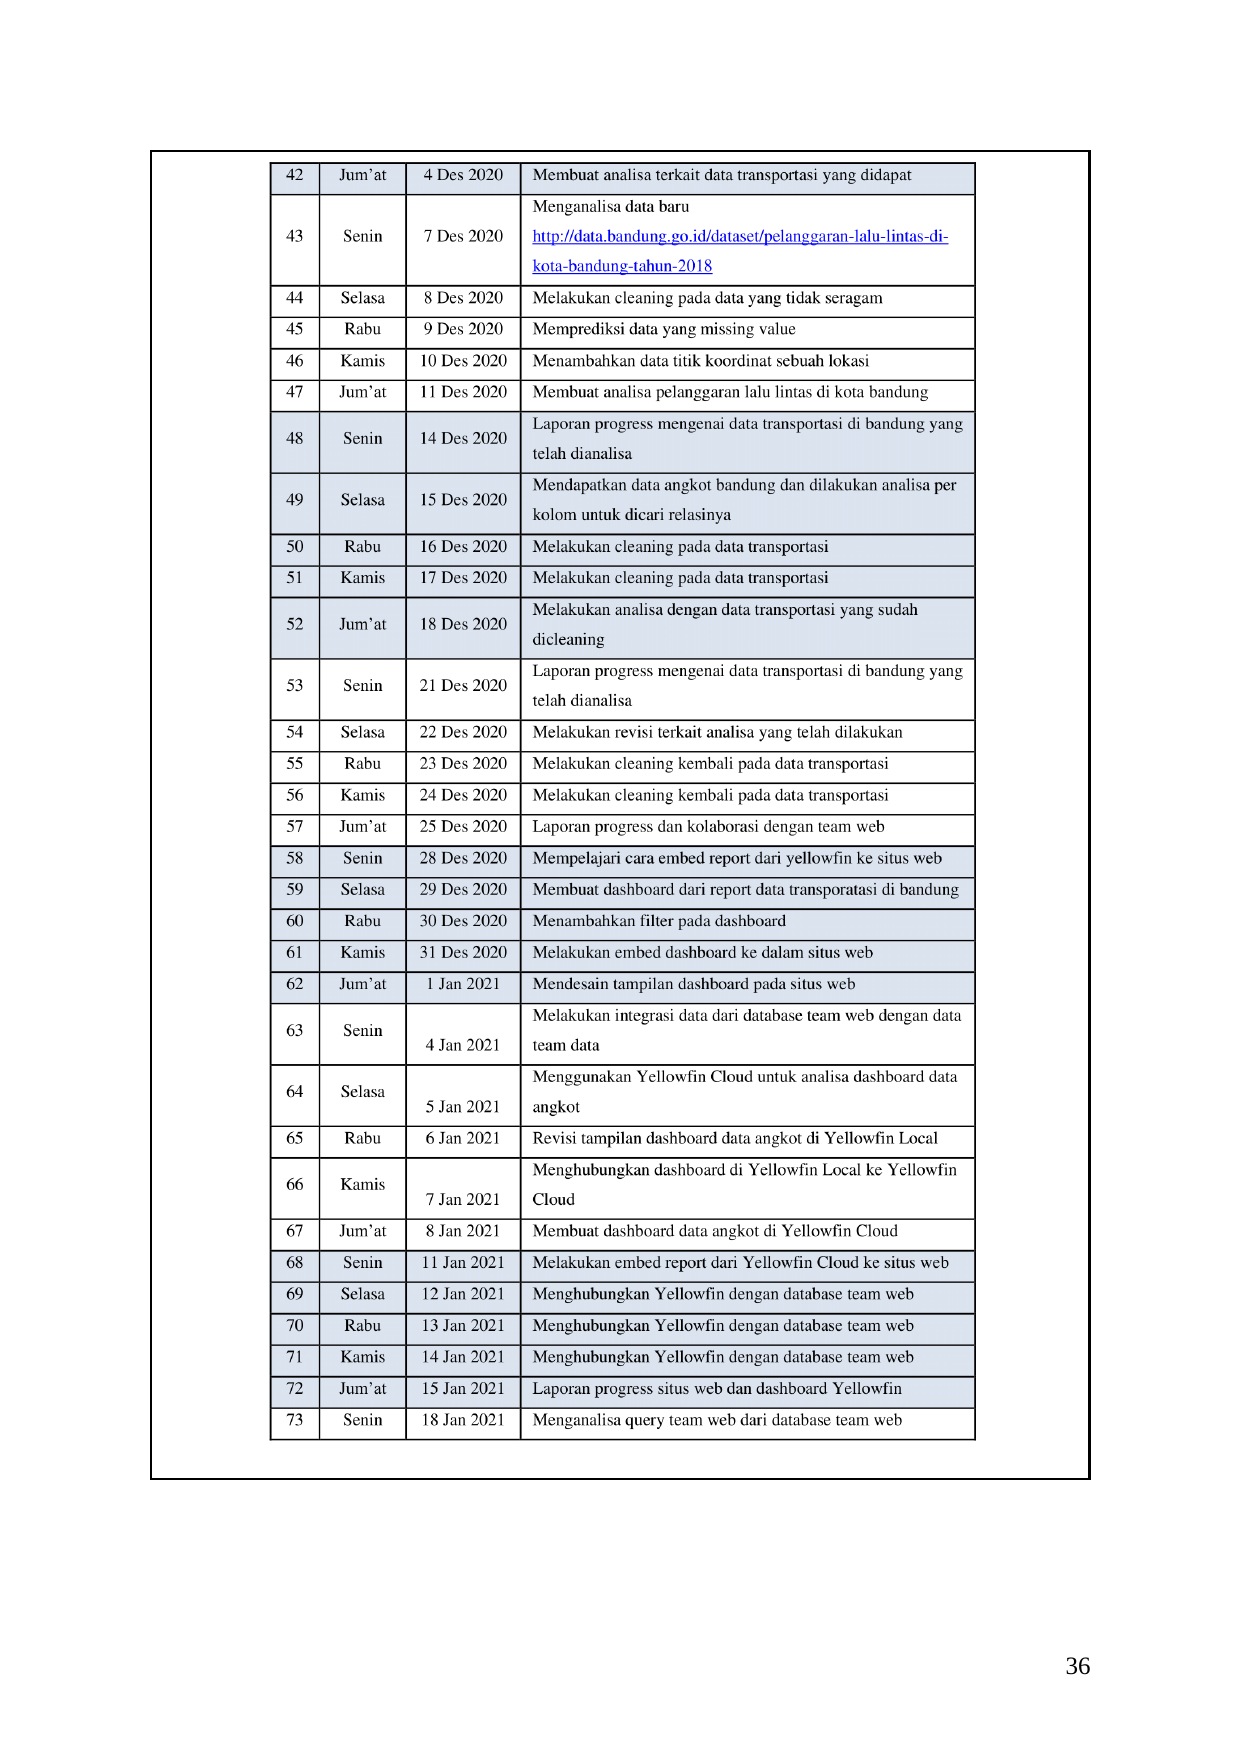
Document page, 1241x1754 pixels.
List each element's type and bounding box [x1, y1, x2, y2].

picture [152, 152, 1088, 1478]
